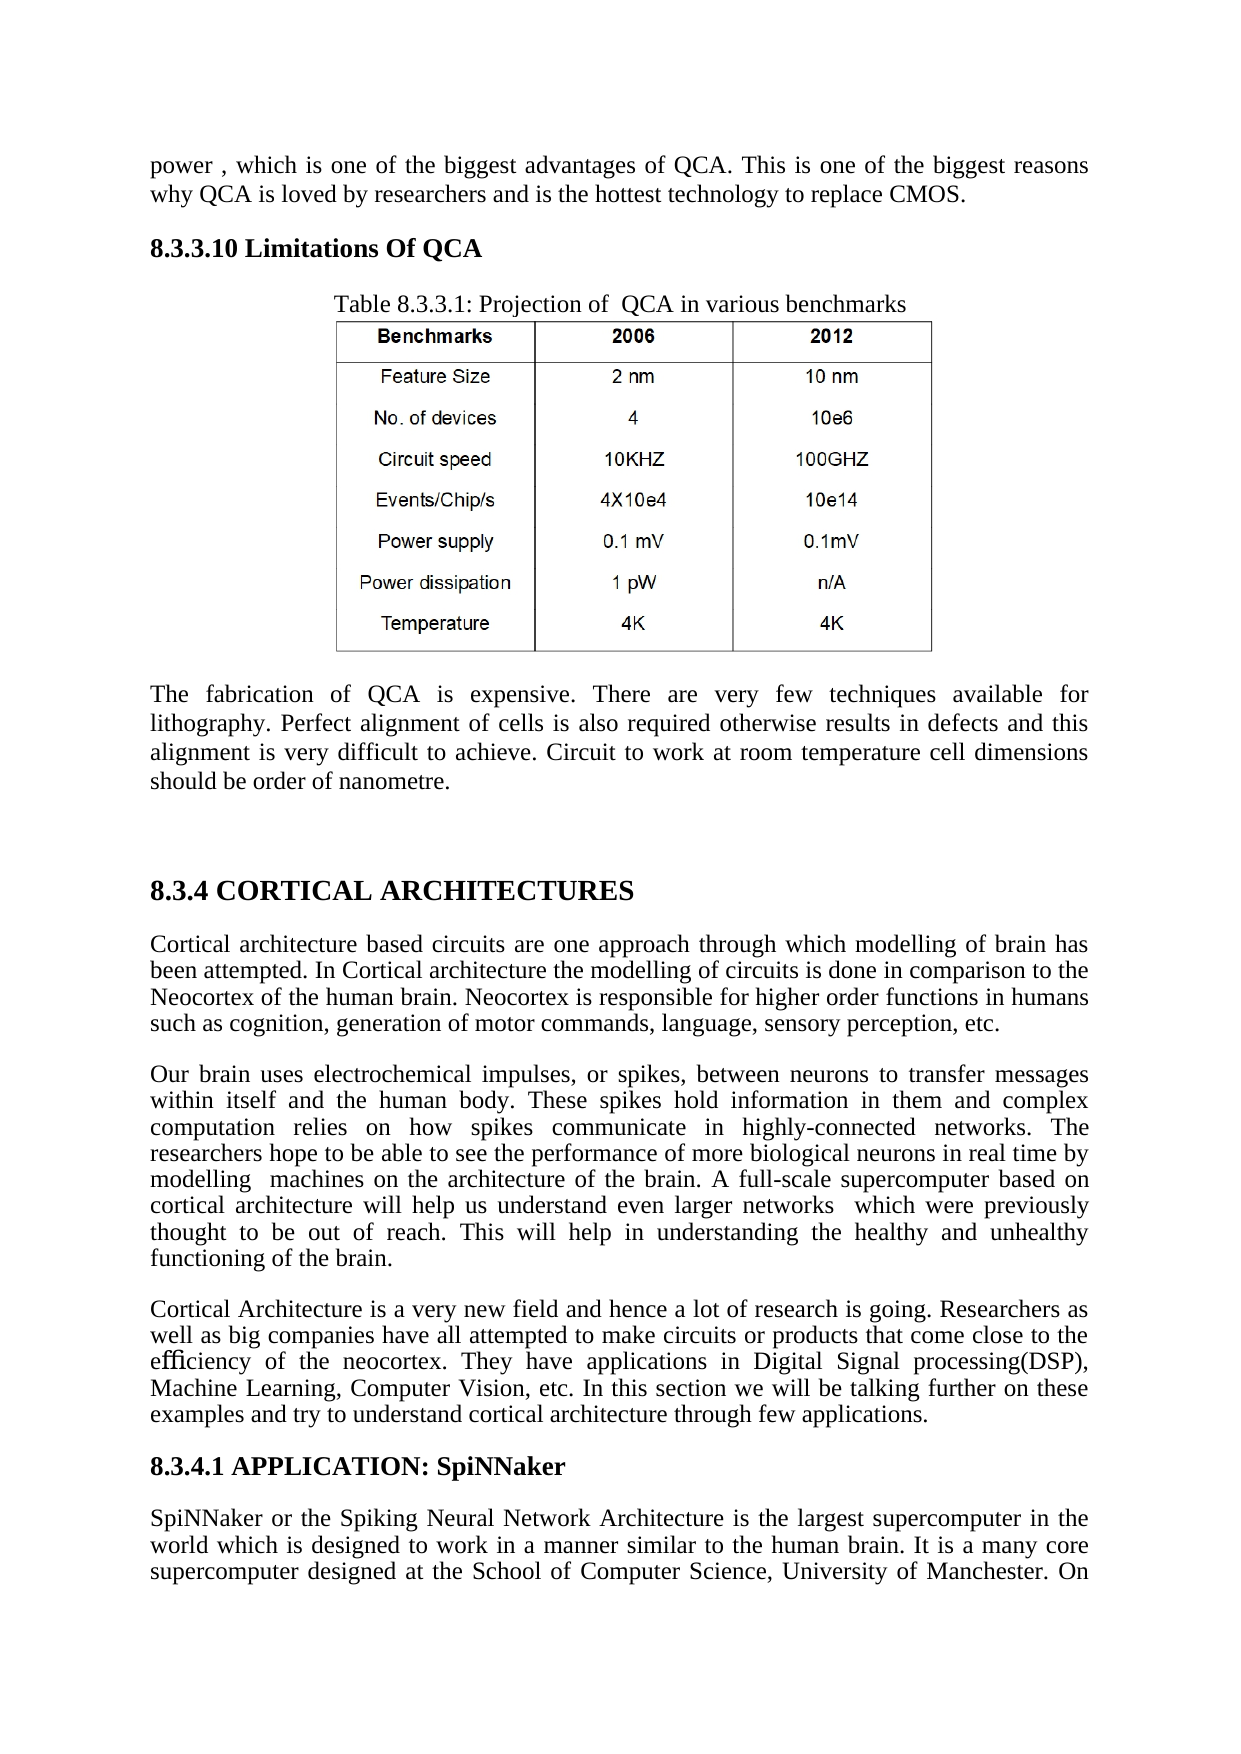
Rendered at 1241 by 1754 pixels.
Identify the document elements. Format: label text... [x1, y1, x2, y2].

text Our brain uses electrochemical impulses, or spikes, between neurons to transfer messages within itself and the human body. These spikes hold information in them and complex computation relies on how spikes communicate in highly-connected networks. The researchers hope to be able to see the performance of more biological neurons in real time by modelling machines on the architecture of the brain. A full-scale supercomputer based on cortical architecture will help us understand even larger networks which were previously thought to be out of reach. This will help in understanding the healthy and unhealthy functioning of the brain. [150, 1062, 1090, 1272]
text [150, 150, 1090, 207]
picture [315, 317, 938, 655]
text Cortical Architecture is a very new field and hence a lot of research is going. Researchers as well as big companies have all attempted to make circuits or products that come close to the eﬃciency of the neocortex. They have applications in Digital Signal processing(DSP), Machine Learning, Computer Vision, etc. In this section we will be talking further on these examples and try to understand cortical architecture through few applications. [150, 1297, 1090, 1428]
text 8.3.3.10 Limitations Of QCA [150, 232, 1090, 264]
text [150, 1506, 1090, 1585]
text The fabrication of QCA is expensive. There are very few techniques available for lithography. Perfect alignment of cells is also required otherwise results in defects and this alignment is very difficult to achieve. Circuit to work at room temperature cell dimensions should be order of nanometre. [150, 679, 1090, 794]
text 8.3.4 CORTICAL ARCHITECTURES [150, 873, 1090, 907]
text Cortical architecture based circuits are one approach through which modelling of brain has been attempted. In Cortical architecture the modelling of circuits is done in comparison to the Neocortex of the human brain. Neocortex is responsible for higher order functions in humans such as cognition, generation of motor commands, language, sensory perception, etc. [150, 932, 1090, 1037]
text 8.3.4.1 APPLICATION: SpiNNaker [150, 1453, 1090, 1481]
